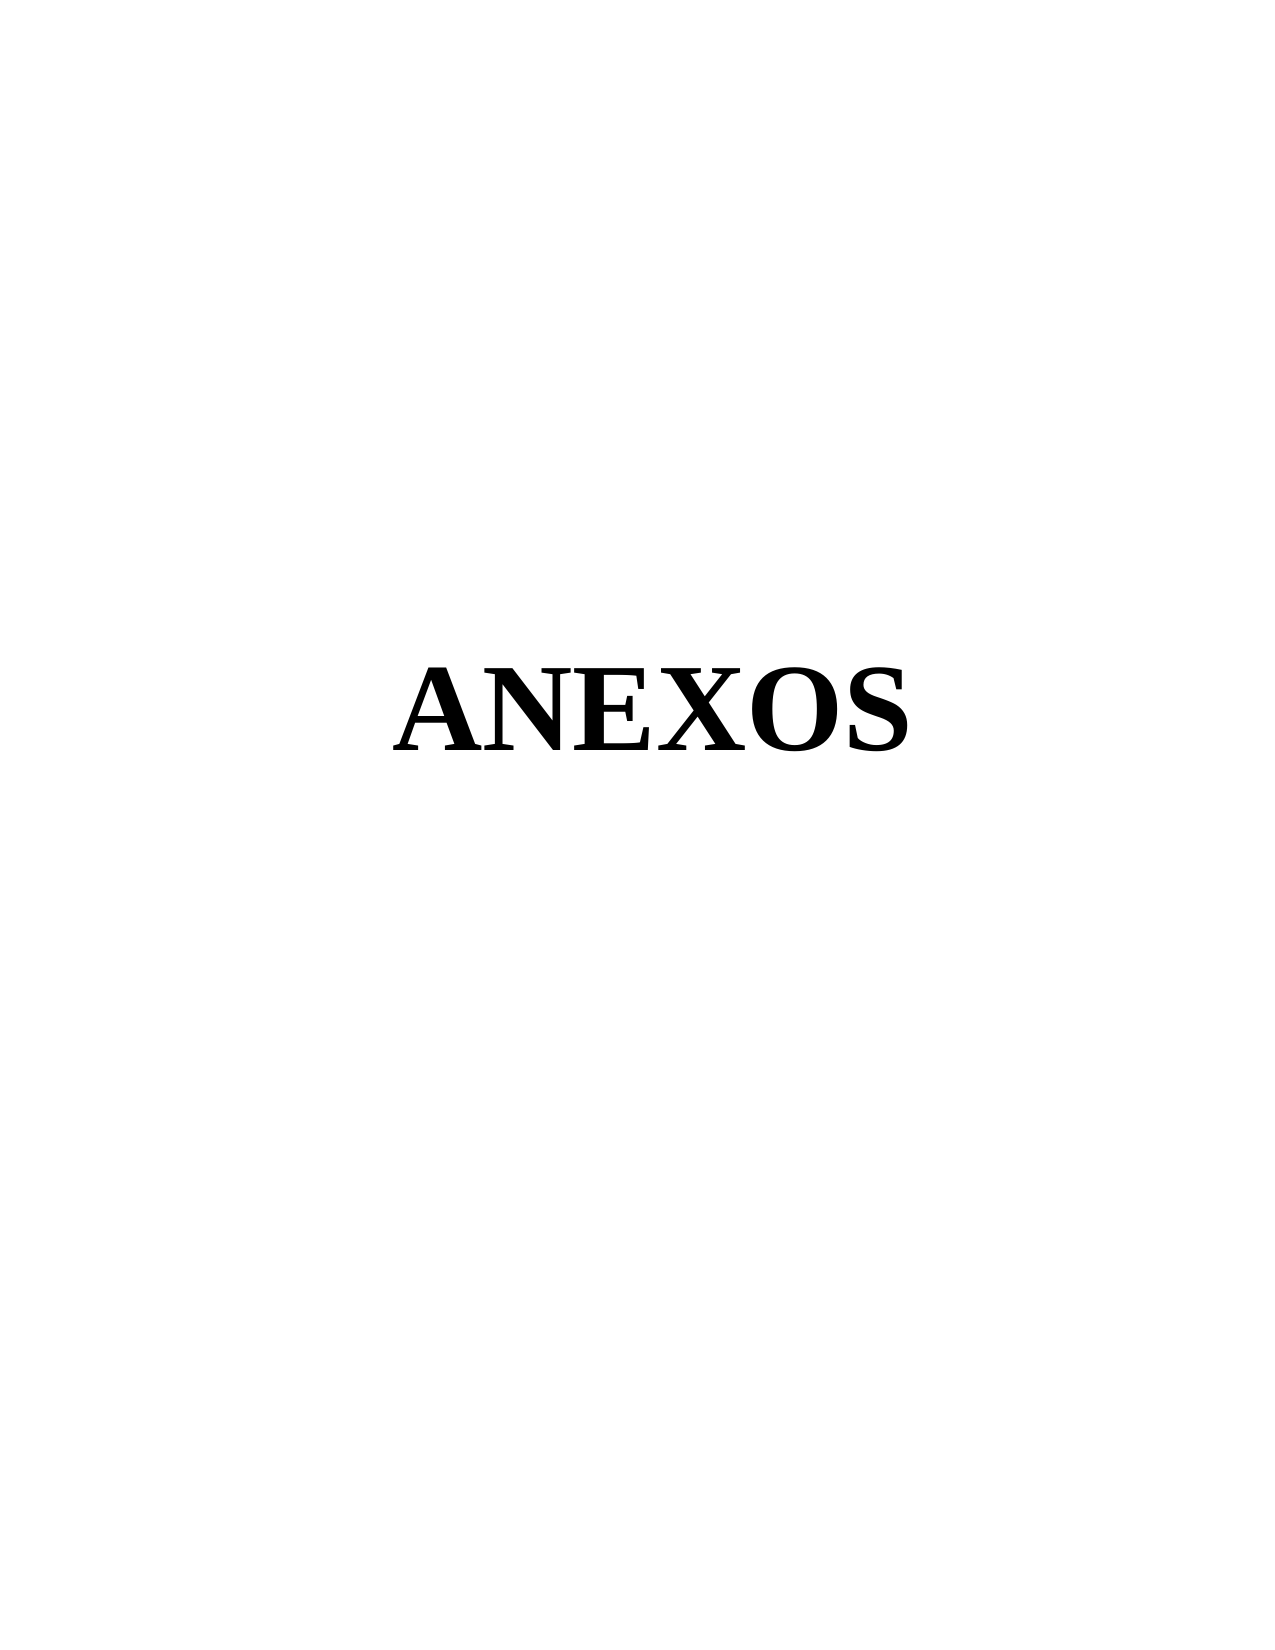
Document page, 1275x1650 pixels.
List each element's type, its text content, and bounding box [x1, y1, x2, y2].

subtitle ANEXOS [177, 634, 1128, 777]
